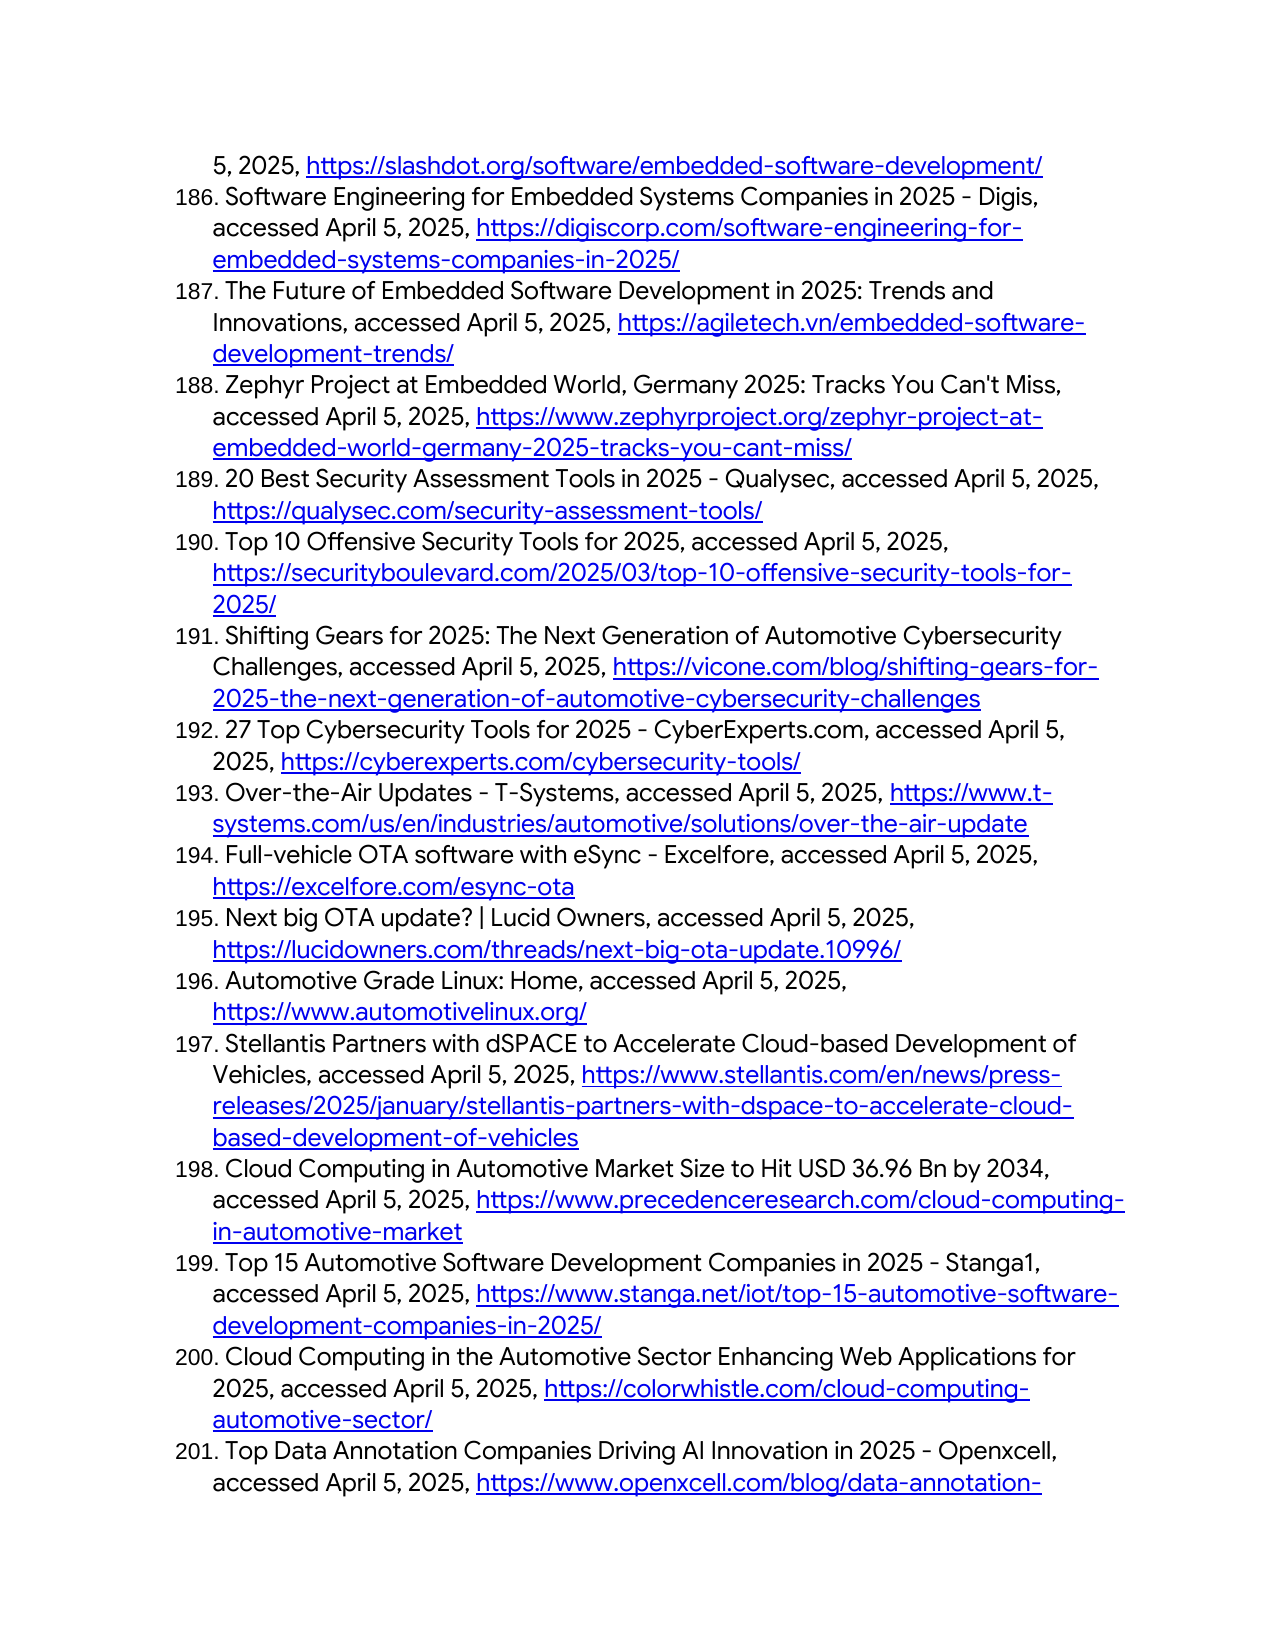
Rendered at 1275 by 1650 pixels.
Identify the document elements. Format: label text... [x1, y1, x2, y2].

list Stellantis Partners with dSPACE to Accelerate Cloud-based Development of Vehicles, accessed April 5, 2025, https://www.stellantis.com/en/news/press-releases/2025/january/stellantis-partners-with-dspace-to-accelerate-cloud-based-development-of-vehicles [175, 1028, 1125, 1153]
list Full-vehicle OTA software with eSync - Excelfore, accessed April 5, 2025, https://excelfore.com/esync-ota [175, 840, 1125, 902]
list Software Engineering for Embedded Systems Companies in 2025 - Digis, accessed April 5, 2025, https://digiscorp.com/software-engineering-for-embedded-systems-companies-in-2025/ [175, 181, 1125, 275]
list Top 15 Automotive Software Development Companies in 2025 - Stanga1, accessed April 5, 2025, https://www.stanga.net/iot/top-15-automotive-software-development-companies-in-2025/ [175, 1247, 1125, 1341]
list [175, 150, 1125, 181]
list Zephyr Project at Embedded World, Germany 2025: Tracks You Can't Miss, accessed April 5, 2025, https://www.zephyrproject.org/zephyr-project-at-embedded-world-germany-2025-tracks-you-cant-miss/ [175, 369, 1125, 463]
list 27 Top Cybersecurity Tools for 2025 - CyberExperts.com, accessed April 5, 2025, https://cyberexperts.com/cybersecurity-tools/ [175, 714, 1125, 777]
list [175, 1436, 1125, 1498]
list Cloud Computing in Automotive Market Size to Hit USD 36.96 Bn by 2034, accessed April 5, 2025, https://www.precedenceresearch.com/cloud-computing-in-automotive-market [175, 1153, 1125, 1247]
list Cloud Computing in the Automotive Sector Enhancing Web Applications for 2025, accessed April 5, 2025, https://colorwhistle.com/cloud-computing-automotive-sector/ [175, 1341, 1125, 1436]
list Top 10 Offensive Security Tools for 2025, accessed April 5, 2025, https://securityboulevard.com/2025/03/top-10-offensive-security-tools-for-2025/ [175, 526, 1125, 620]
list The Future of Embedded Software Development in 2025: Trends and Innovations, accessed April 5, 2025, https://agiletech.vn/embedded-software-development-trends/ [175, 275, 1125, 369]
list Over-the-Air Updates - T-Systems, accessed April 5, 2025, https://www.t-systems.com/us/en/industries/automotive/solutions/over-the-air-update [175, 777, 1125, 840]
list Automotive Grade Linux: Home, accessed April 5, 2025, https://www.automotivelinux.org/ [175, 965, 1125, 1028]
list Next big OTA update? | Lucid Owners, accessed April 5, 2025, https://lucidowners.com/threads/next-big-ota-update.10996/ [175, 902, 1125, 965]
list 20 Best Security Assessment Tools in 2025 - Qualysec, accessed April 5, 2025, https://qualysec.com/security-assessment-tools/ [175, 463, 1125, 526]
list Shifting Gears for 2025: The Next Generation of Automotive Cybersecurity Challenges, accessed April 5, 2025, https://vicone.com/blog/shifting-gears-for-2025-the-next-generation-of-automotive-cybersecurity-challenges [175, 620, 1125, 714]
